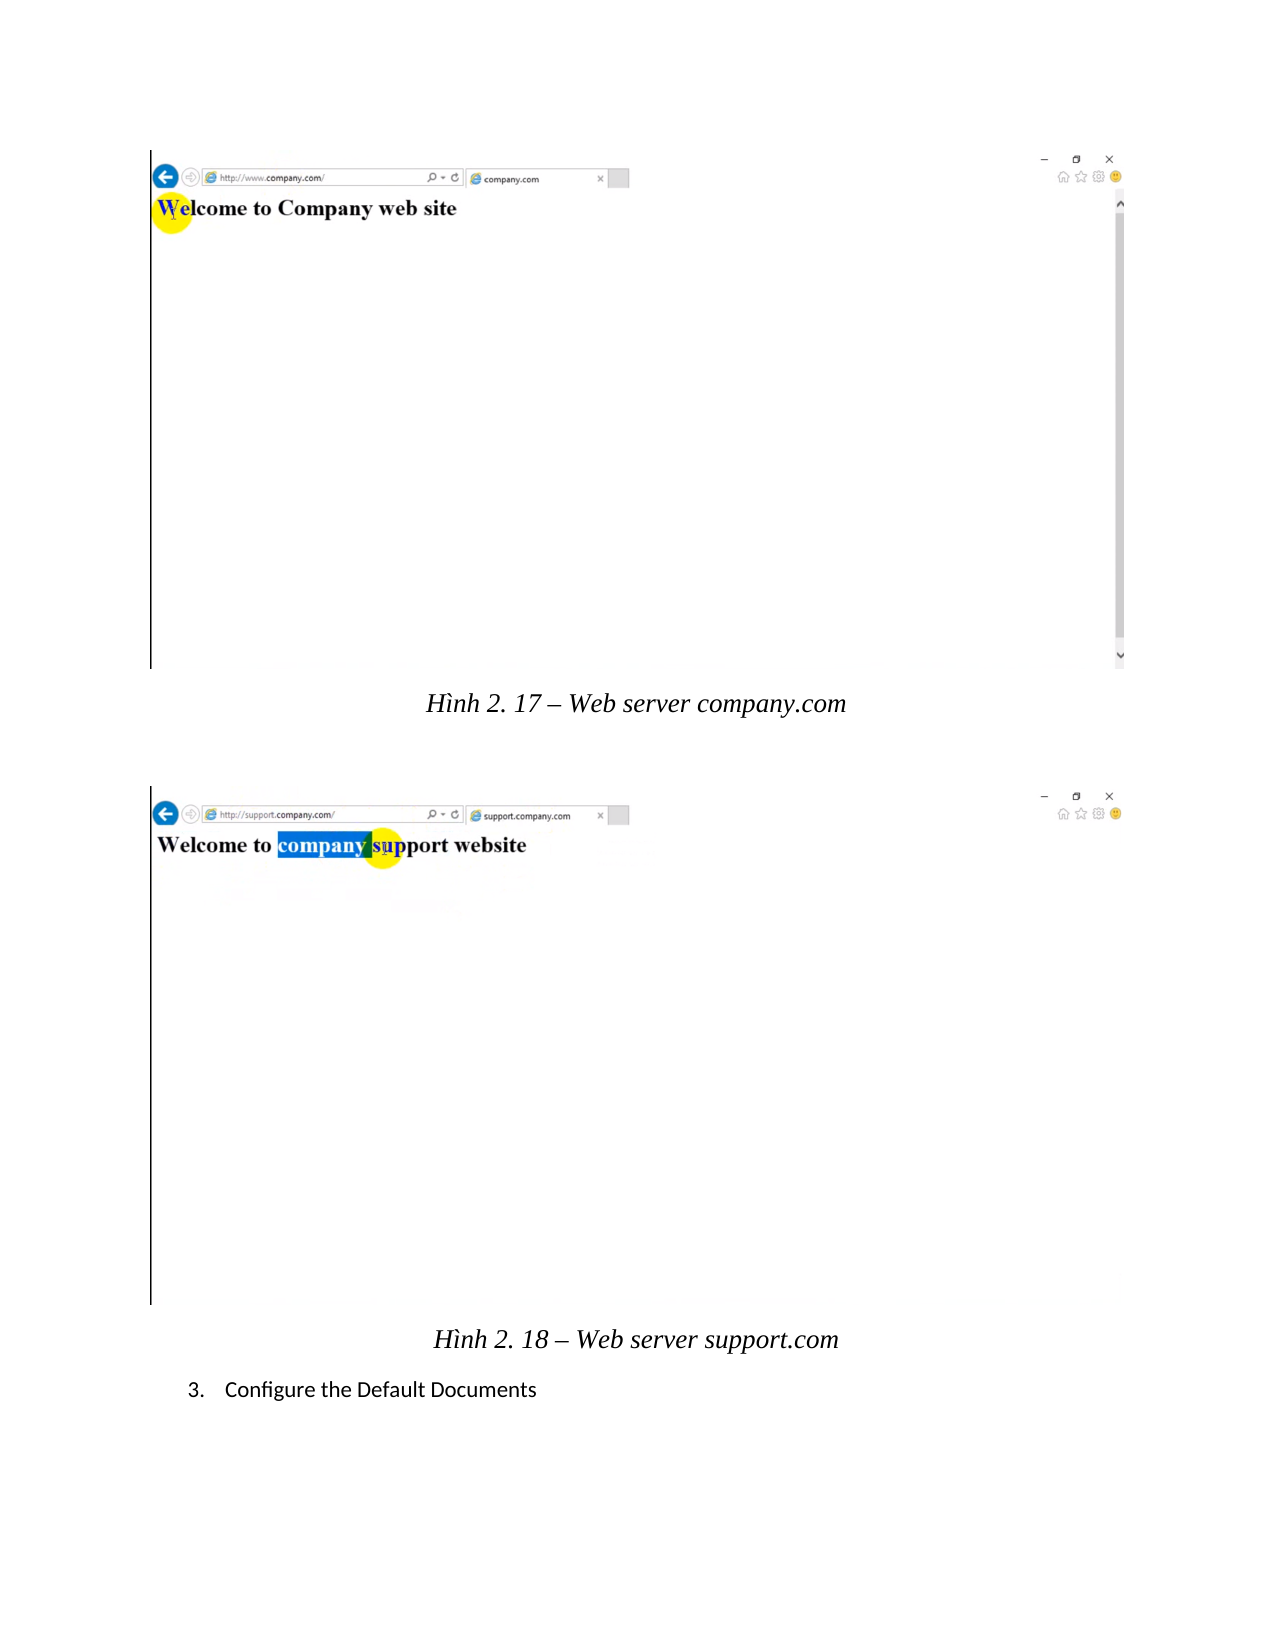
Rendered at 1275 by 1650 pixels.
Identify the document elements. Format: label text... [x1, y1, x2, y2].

picture [150, 150, 1124, 669]
text Hình 2. 17 – Web server company.com [150, 688, 1125, 719]
picture [150, 786, 1122, 1305]
list Configure the Default Documents [187, 1375, 1125, 1403]
text Hình 2. 18 – Web server support.com [150, 1323, 1125, 1354]
